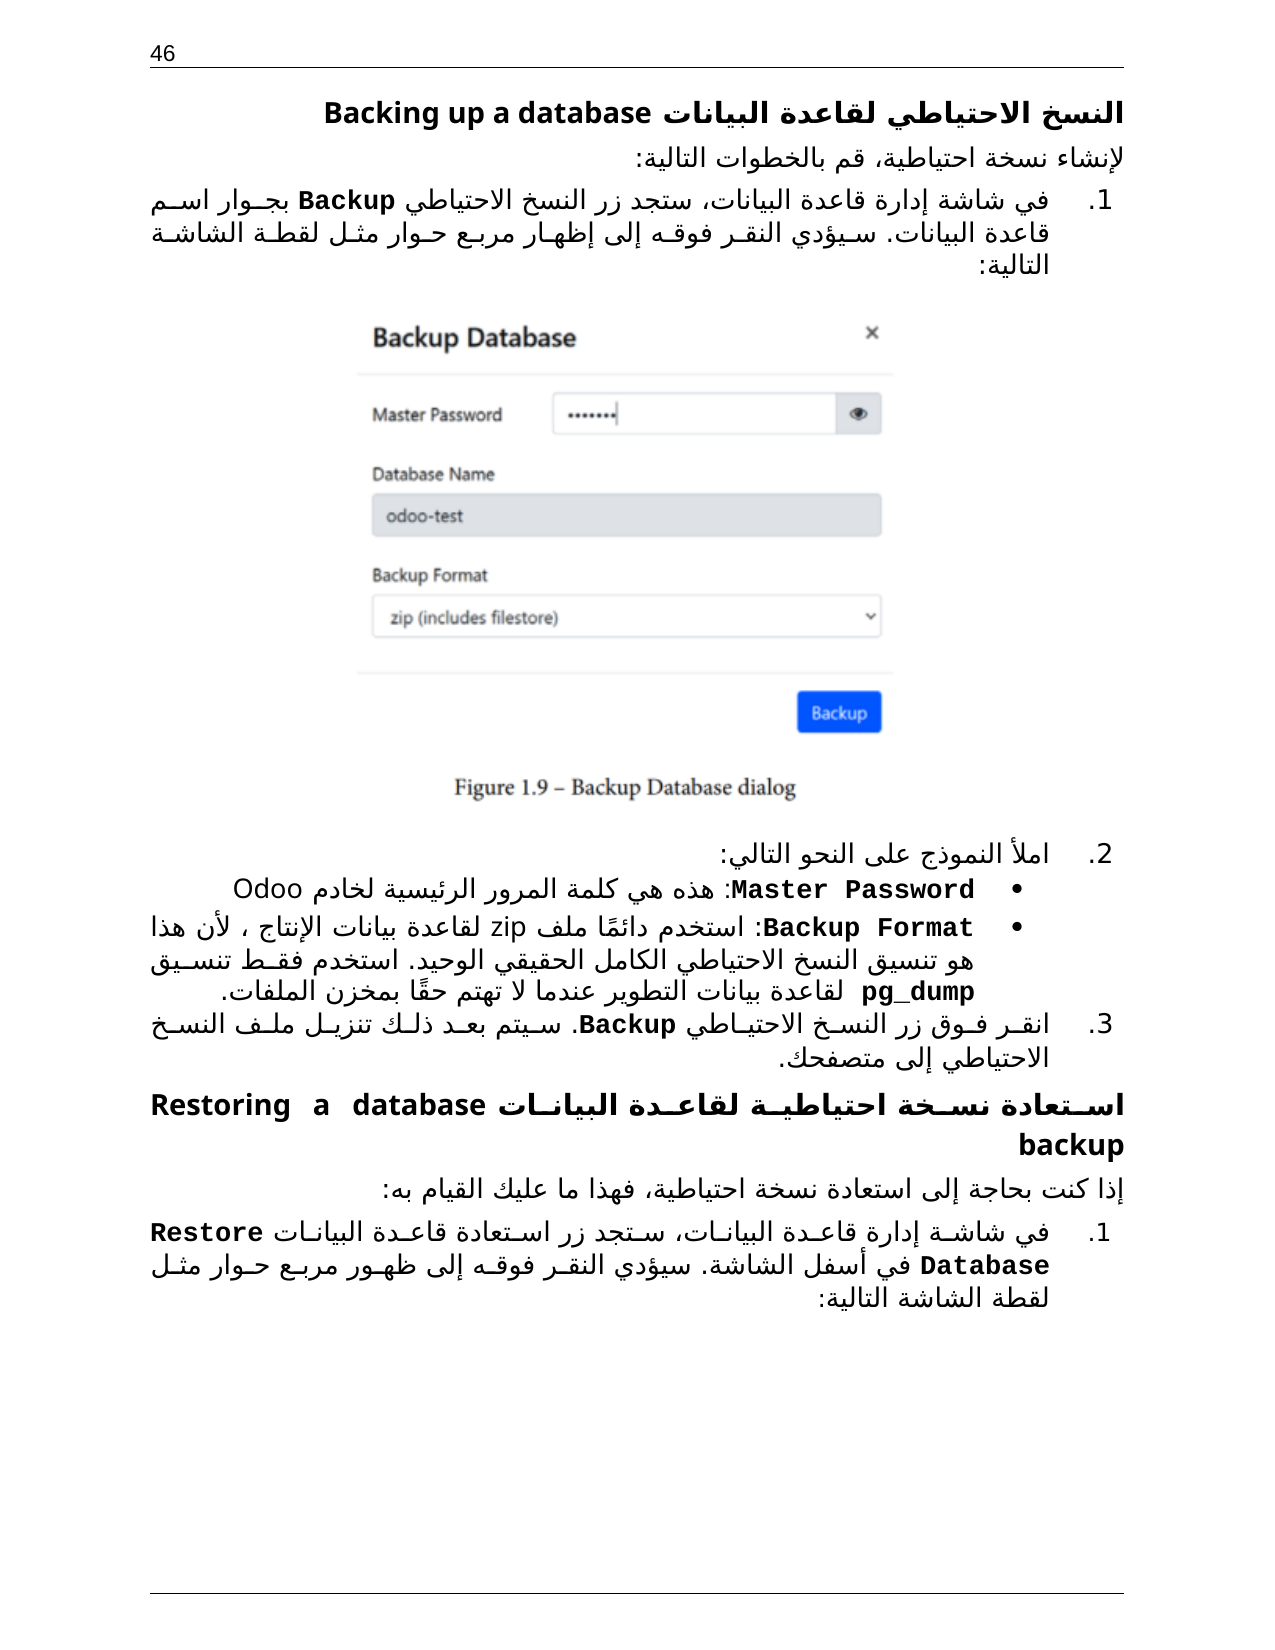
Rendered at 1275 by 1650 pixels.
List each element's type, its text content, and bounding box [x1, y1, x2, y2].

text لإنشاء نسخة احتياطية، قم بالخطوات التالية: [150, 142, 1125, 174]
list في شاشة إدارة قاعدة البيانات، ستجد زر النسخ الاحتياطي Backup بجوار اسم قاعدة البيانات. سيؤدي النقر فوقه إلى إظهار مربع حوار مثل لقطة الشاشة التالية: [150, 184, 1087, 281]
list Master Password: هذه هي كلمة المرور الرئيسية لخادم Odoo [150, 870, 1012, 907]
list Backup Format: استخدم دائمًا ملف zip لقاعدة بيانات الإنتاج ، لأن هذا هو تنسيق النسخ الاحتياطي الكامل الحقيقي الوحيد. استخدم فقط تنسيق pg_dump لقاعدة بيانات التطوير عندما لا تهتم حقًا بمخزن الملفات. [150, 907, 1012, 1009]
text استعادة نسخة احتياطية لقاعدة البيانات Restoring a database backup [150, 1084, 1125, 1163]
list في شاشة إدارة قاعدة البيانات، ستجد زر استعادة قاعدة البيانات Restore Database في أسفل الشاشة. سيؤدي النقر فوقه إلى ظهور مربع حوار مثل لقطة الشاشة التالية: [150, 1216, 1087, 1314]
text النسخ الاحتياطي لقاعدة البيانات Backing up a database [150, 92, 1125, 132]
text إذا كنت بحاجة إلى استعادة نسخة احتياطية، فهذا ما عليك القيام به: [150, 1174, 1125, 1205]
list املأ النموذج على النحو التالي: [150, 838, 1087, 870]
list انقر فوق زر النسخ الاحتياطي Backup. سيتم بعد ذلك تنزيل ملف النسخ الاحتياطي إلى متصفحك. [150, 1009, 1087, 1074]
